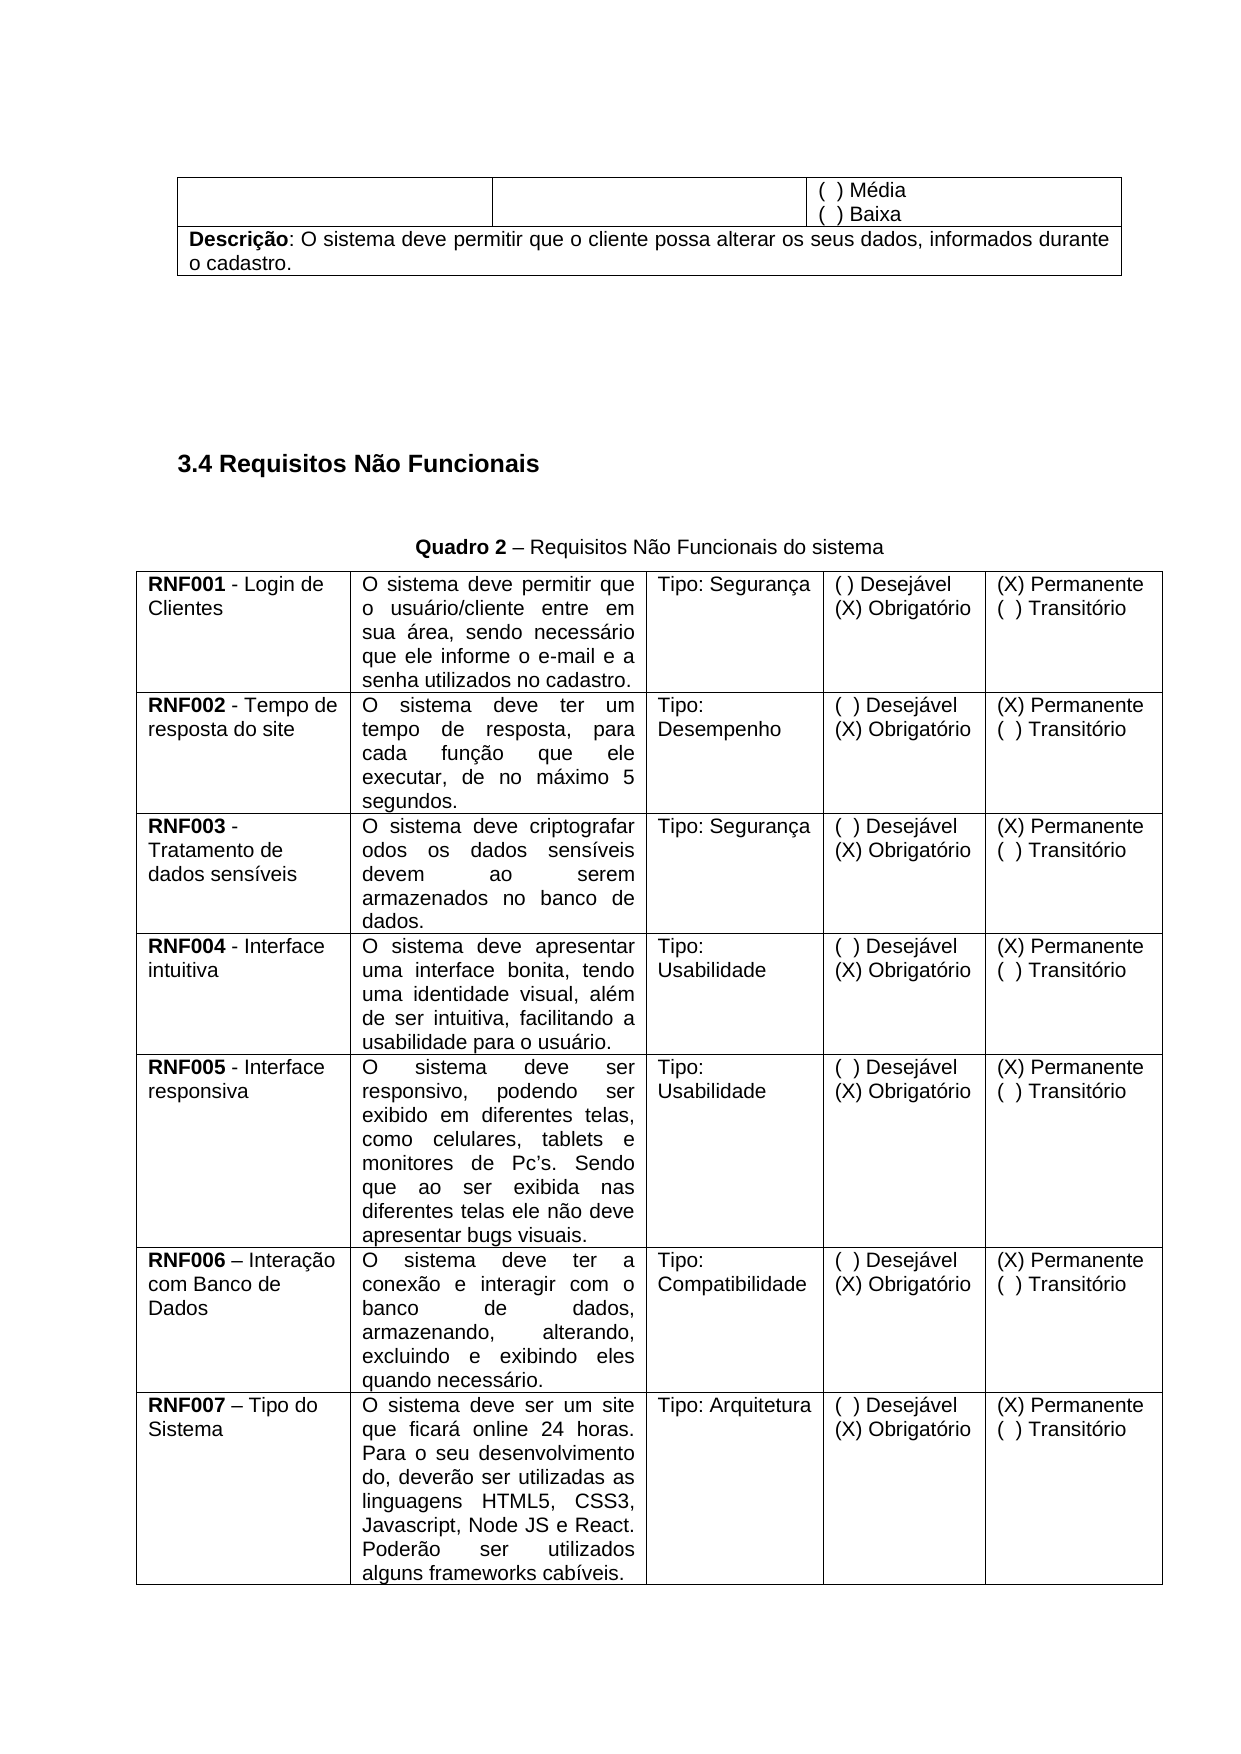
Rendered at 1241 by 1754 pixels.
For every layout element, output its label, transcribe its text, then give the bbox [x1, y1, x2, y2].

table_cell O sistema deve ser um site que ficará online 24 horas. Para o seu desenvolvimento do, deverão ser utilizadas as linguagens HTML5, CSS3, Javascript, Node JS e React. Poderão ser utilizados alguns frameworks cabíveis. [351, 1393, 646, 1584]
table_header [807, 178, 1121, 226]
text Quadro 2 – Requisitos Não Funcionais do sistema [177, 535, 1122, 559]
table_header O sistema deve permitir que o usuário/cliente entre em sua área, sendo necessário que ele informe o e-mail e a senha utilizados no cadastro. [351, 572, 646, 692]
table_cell O sistema deve criptografar odos os dados sensíveis devem ao serem armazenados no banco de dados. [351, 814, 646, 933]
table_cell Tipo: Desempenho [647, 693, 823, 812]
table_cell ( ) Desejável (X) Obrigatório [824, 1248, 985, 1392]
table_header RNF001 - Login de Clientes [137, 572, 350, 692]
table_cell O sistema deve apresentar uma interface bonita, tendo uma identidade visual, além de ser intuitiva, facilitando a usabilidade para o usuário. [351, 934, 646, 1054]
table_cell ( ) Desejável (X) Obrigatório [824, 693, 985, 812]
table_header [178, 178, 492, 226]
table_cell Tipo: Arquitetura [647, 1393, 823, 1584]
table_cell RNF004 - Interface intuitiva [137, 934, 350, 1054]
table_cell ( ) Desejável (X) Obrigatório [824, 1055, 985, 1247]
table_cell O sistema deve ter a conexão e interagir com o banco de dados, armazenando, alterando, excluindo e exibindo eles quando necessário. [351, 1248, 646, 1392]
table_cell ( ) Desejável (X) Obrigatório [824, 814, 985, 933]
table_cell RNF005 - Interface responsiva [137, 1055, 350, 1247]
table_cell Tipo: Usabilidade [647, 1055, 823, 1247]
table_cell RNF003 - Tratamento de dados sensíveis [137, 814, 350, 933]
table_cell (X) Permanente ( ) Transitório [986, 1393, 1162, 1584]
table_cell RNF006 – Interação com Banco de Dados [137, 1248, 350, 1392]
table_cell RNF002 - Tempo de resposta do site [137, 693, 350, 812]
table_cell ( ) Desejável (X) Obrigatório [824, 934, 985, 1054]
table_header (X) Permanente ( ) Transitório [986, 572, 1162, 692]
table_cell Descrição: O sistema deve permitir que o cliente possa alterar os seus dados, informados durante o cadastro. [178, 227, 1121, 275]
table_cell ( ) Desejável (X) Obrigatório [824, 1393, 985, 1584]
text 3.4 Requisitos Não Funcionais [177, 449, 1122, 477]
table_cell (X) Permanente ( ) Transitório [986, 1248, 1162, 1392]
table_cell O sistema deve ter um tempo de resposta, para cada função que ele executar, de no máximo 5 segundos. [351, 693, 646, 812]
table_cell (X) Permanente ( ) Transitório [986, 934, 1162, 1054]
table_cell RNF007 – Tipo do Sistema [137, 1393, 350, 1584]
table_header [493, 178, 806, 226]
table_cell Tipo: Usabilidade [647, 934, 823, 1054]
table_cell (X) Permanente ( ) Transitório [986, 1055, 1162, 1247]
table_cell O sistema deve ser responsivo, podendo ser exibido em diferentes telas, como celulares, tablets e monitores de Pc’s. Sendo que ao ser exibida nas diferentes telas ele não deve apresentar bugs visuais. [351, 1055, 646, 1247]
table_cell Tipo: Compatibilidade [647, 1248, 823, 1392]
table_header Tipo: Segurança [647, 572, 823, 692]
table_cell (X) Permanente ( ) Transitório [986, 693, 1162, 812]
table_cell (X) Permanente ( ) Transitório [986, 814, 1162, 933]
table_header ( ) Desejável (X) Obrigatório [824, 572, 985, 692]
table_cell Tipo: Segurança [647, 814, 823, 933]
